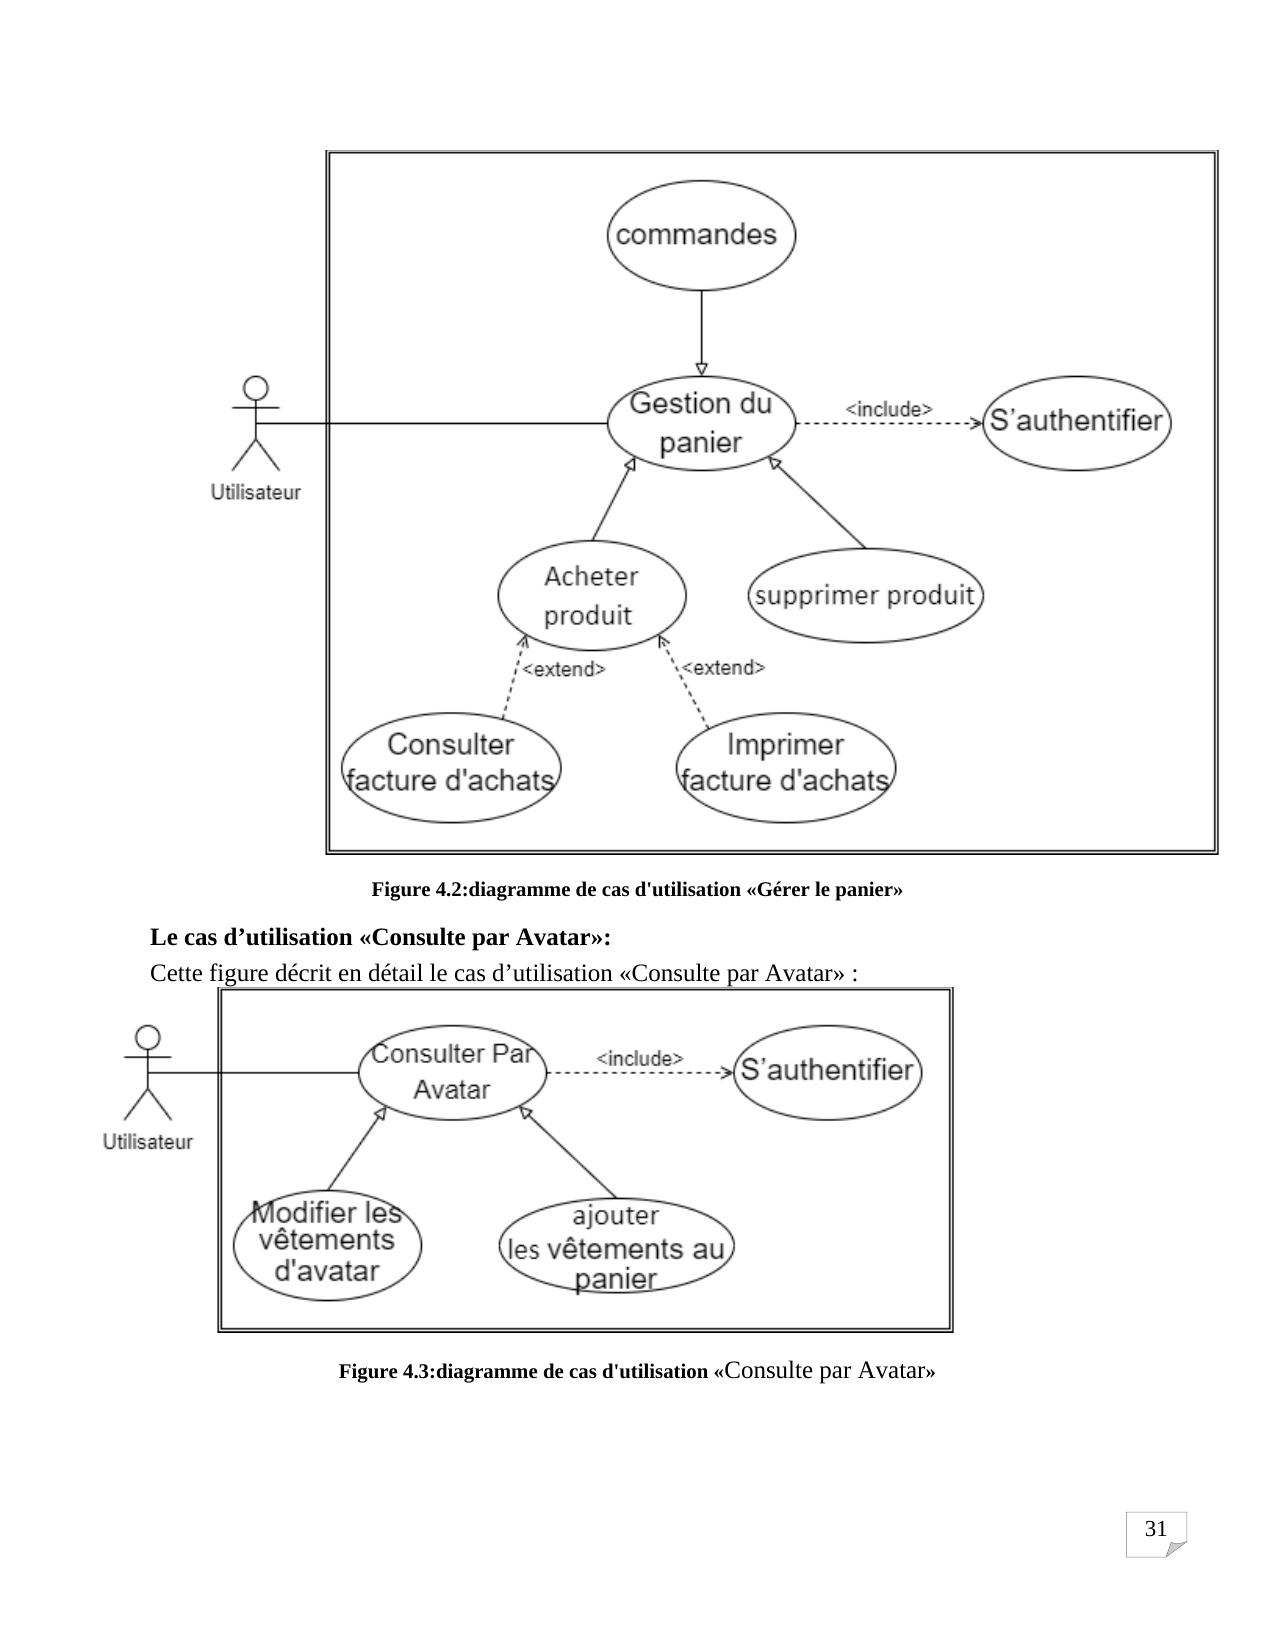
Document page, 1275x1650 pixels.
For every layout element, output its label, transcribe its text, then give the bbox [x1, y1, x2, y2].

text Figure 4.2:diagramme de cas d'utilisation «Gérer le panier» [154, 877, 1121, 901]
picture [1168, 1543, 1187, 1557]
picture [1168, 1544, 1181, 1554]
picture [1165, 1541, 1171, 1556]
subtitle Le cas d’utilisation «Consulte par Avatar»: [150, 922, 1164, 950]
picture [211, 150, 1219, 855]
text Figure 4.3:diagramme de cas d'utilisation «Consulte par Avatar» [153, 1355, 1121, 1384]
picture [102, 987, 954, 1333]
text Cette figure décrit en détail le cas d’utilisation «Consulte par Avatar» : [150, 958, 1164, 987]
